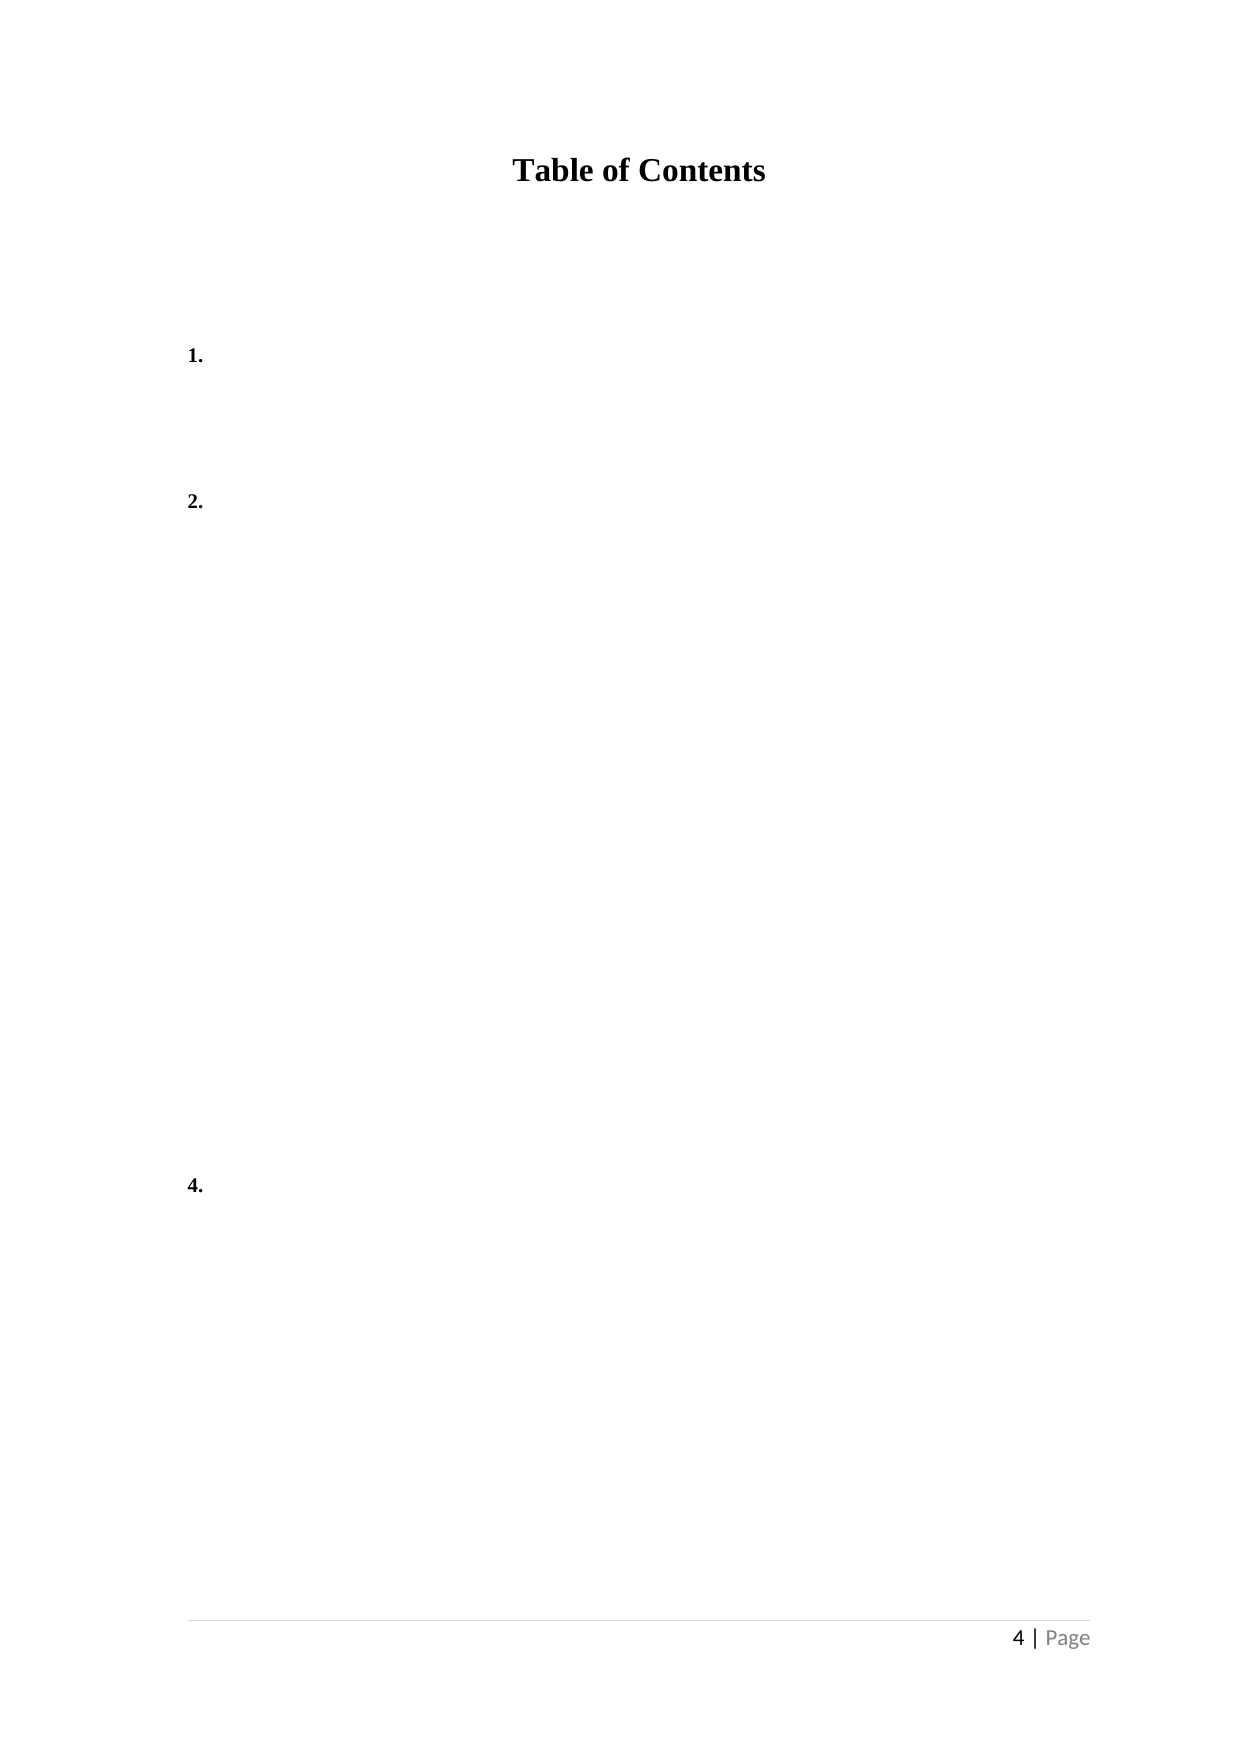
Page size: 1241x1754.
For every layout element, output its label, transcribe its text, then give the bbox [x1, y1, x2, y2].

text Table of Contents [187, 150, 1090, 188]
